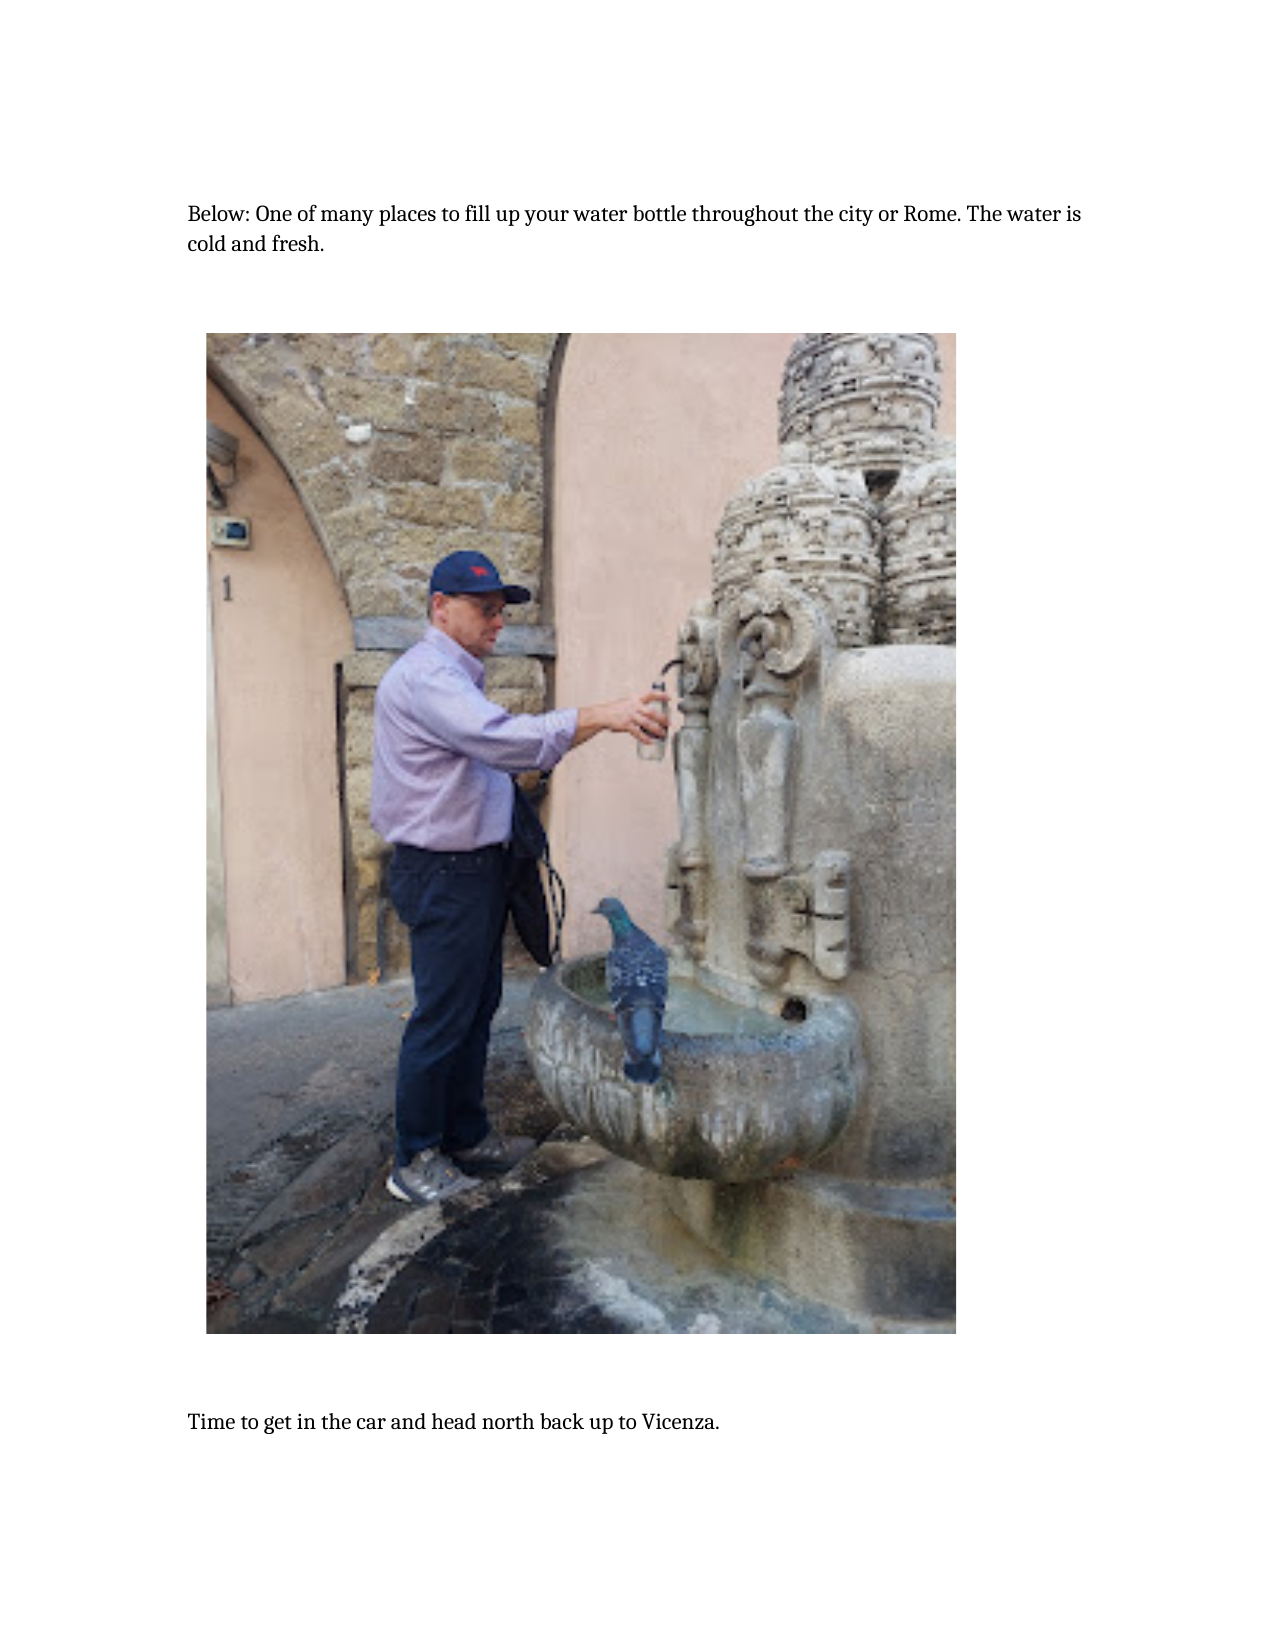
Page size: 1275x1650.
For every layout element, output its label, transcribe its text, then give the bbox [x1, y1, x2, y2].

text Below: One of many places to fill up your water bottle throughout the city or Rome. The water is cold and fresh. [187, 201, 1087, 258]
picture [206, 333, 957, 1334]
text Time to get in the car and head north back up to Vicenza. [187, 1409, 1087, 1435]
